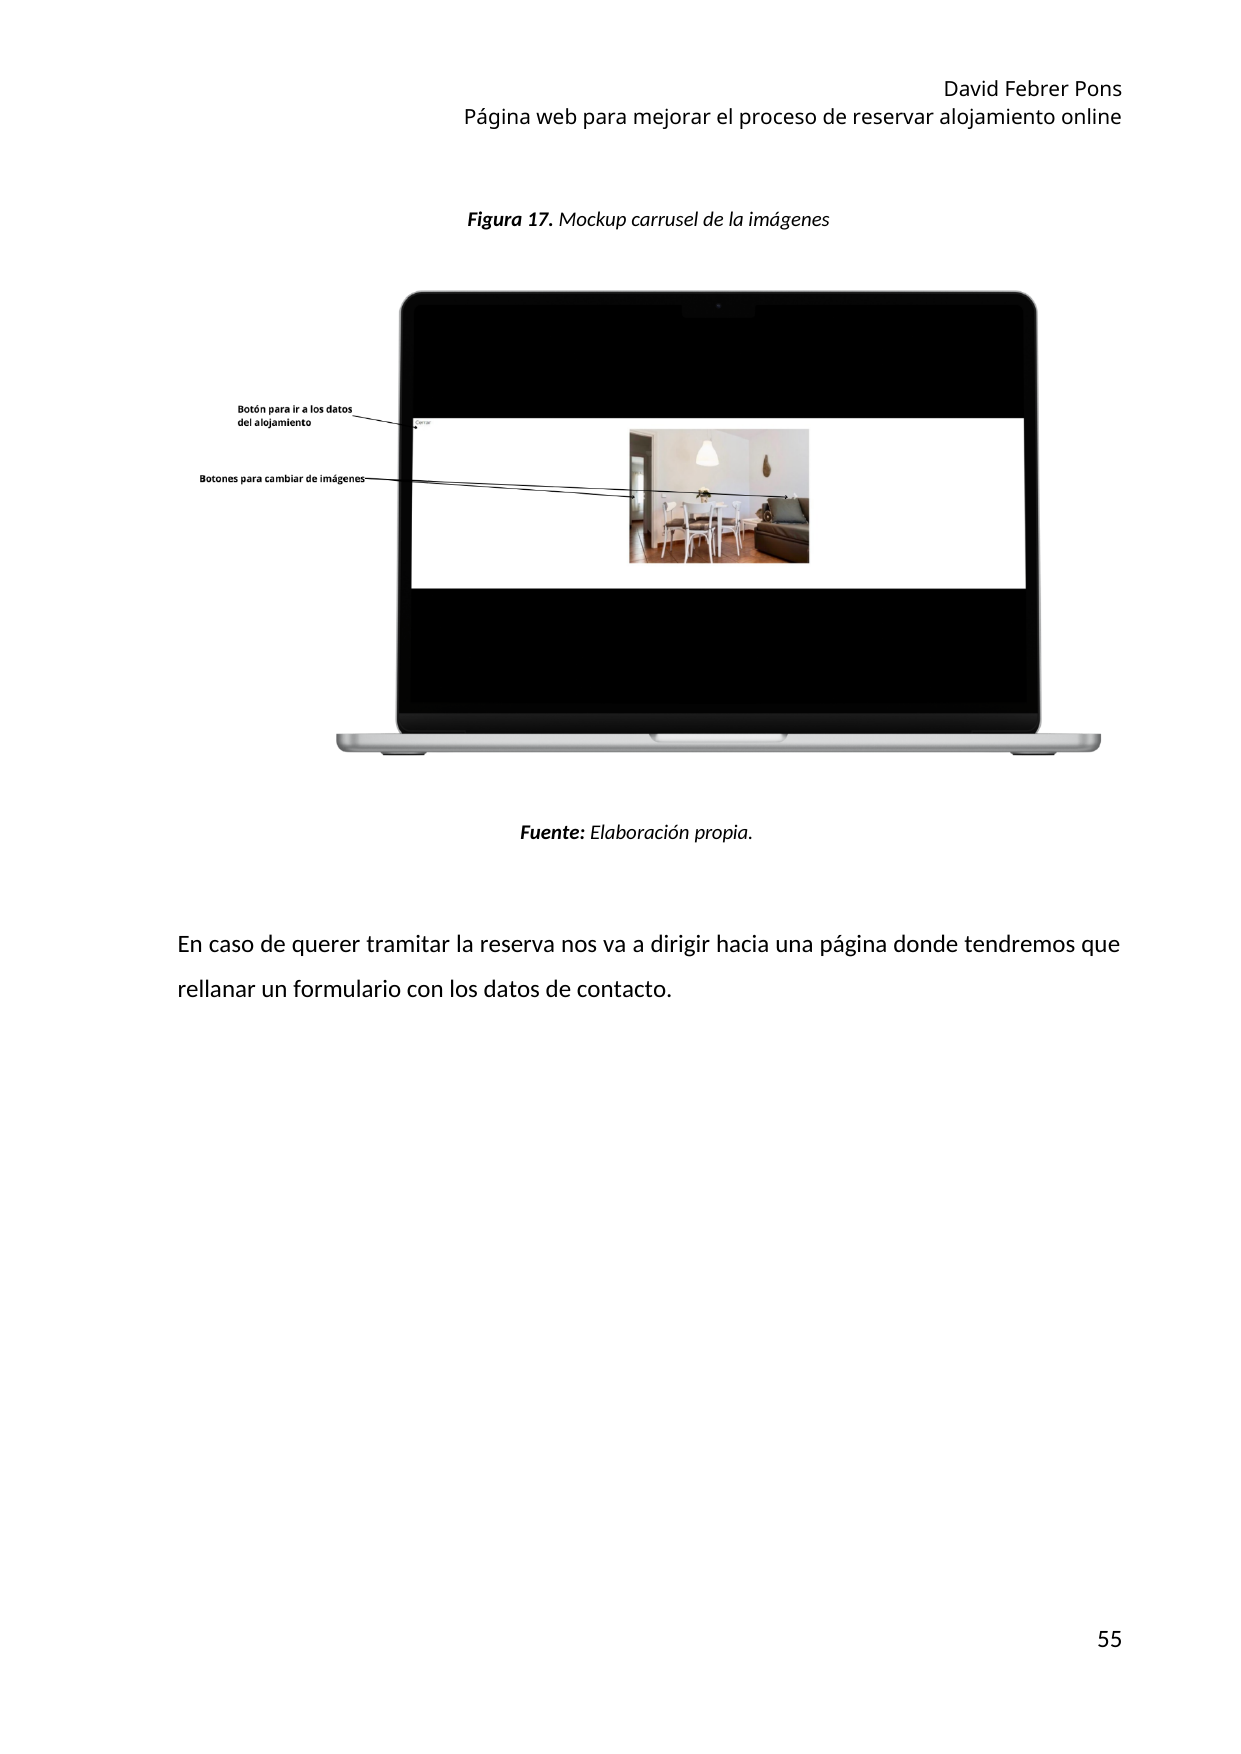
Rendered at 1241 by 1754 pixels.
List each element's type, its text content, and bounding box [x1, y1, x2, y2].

text Figura 17. Mockup carrusel de la imágenes [177, 206, 1122, 231]
text Fuente: Elaboración propia. [178, 819, 1097, 844]
text En caso de querer tramitar la reserva nos va a dirigir hacia una página donde tendremos que rellanar un formulario con los datos de contacto. [177, 928, 1122, 1004]
picture [177, 256, 1123, 788]
